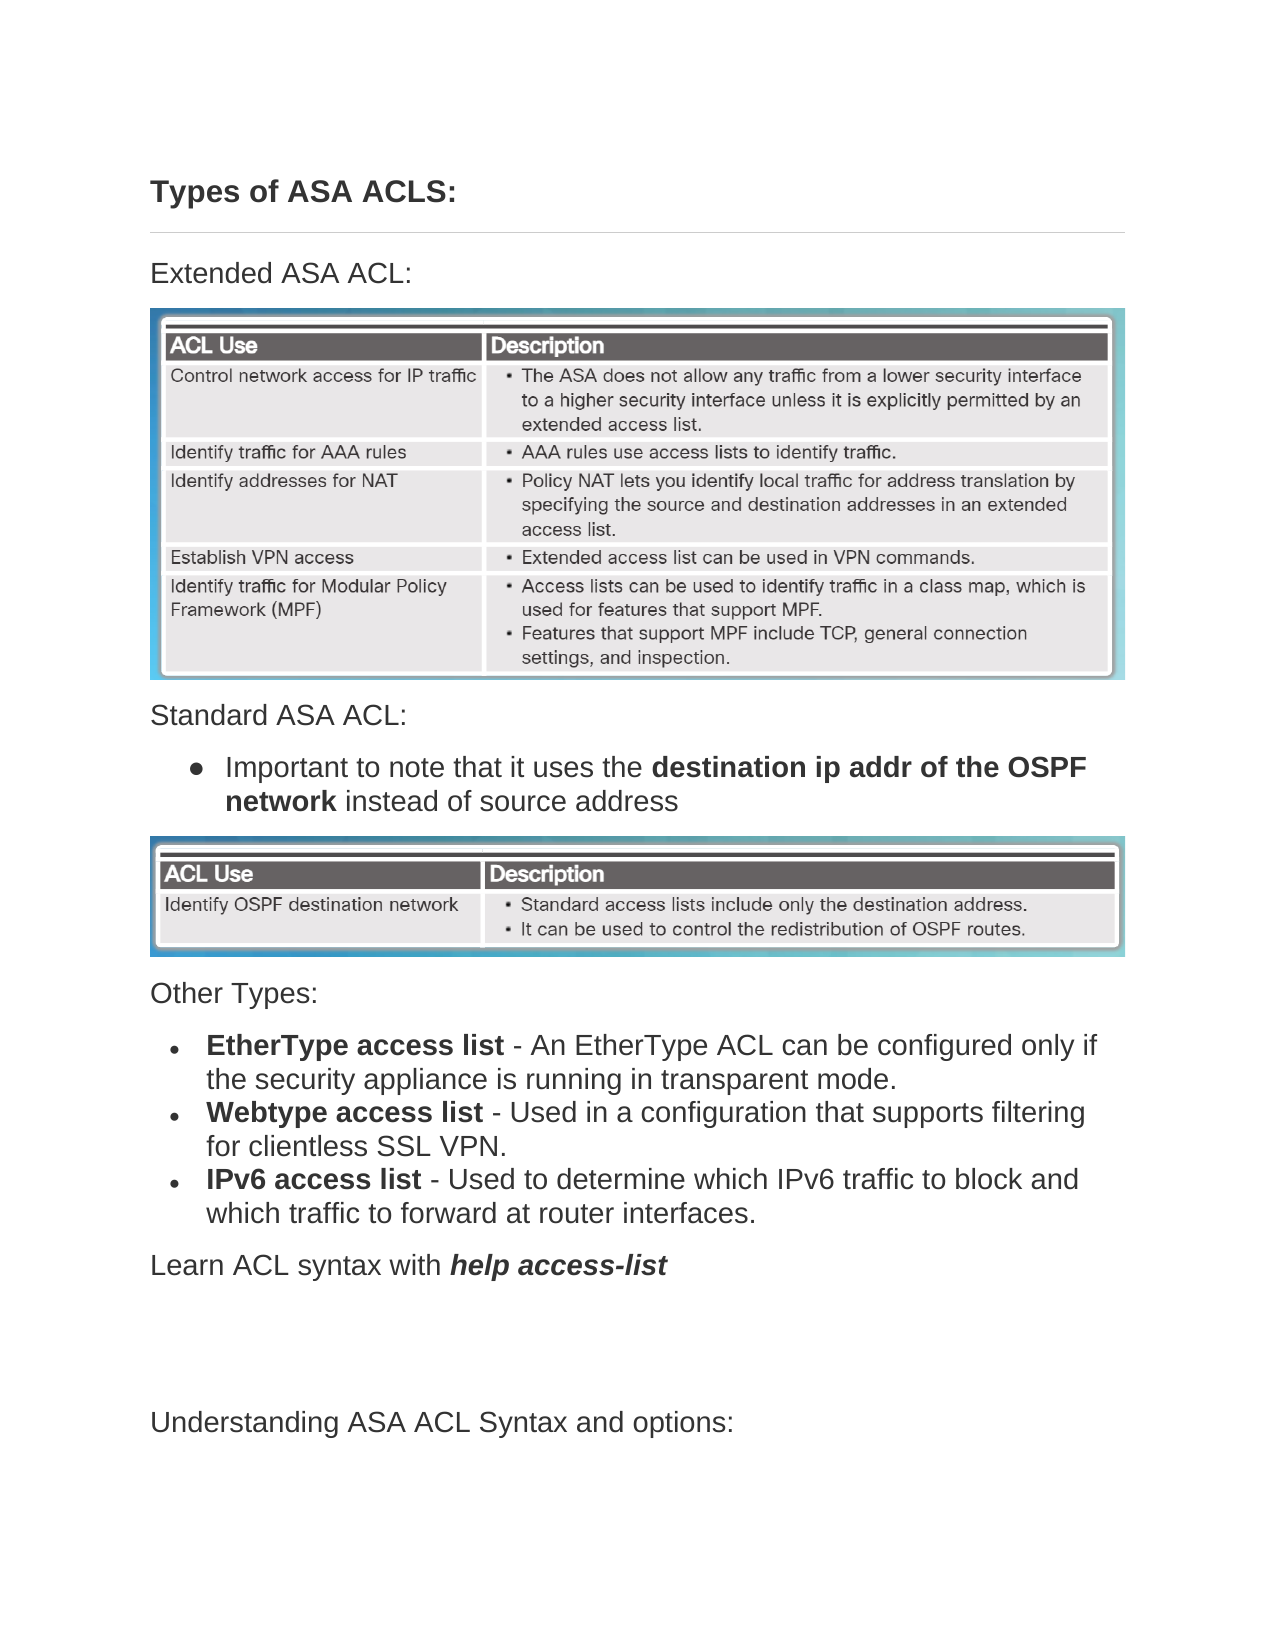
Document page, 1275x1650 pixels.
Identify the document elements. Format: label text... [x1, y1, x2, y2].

list EtherType access list - An EtherType ACL can be configured only if the security appliance is running in transparent mode. [169, 1028, 1125, 1095]
text Extended ASA ACL: [150, 256, 1125, 290]
subtitle Types of ASA ACLS: [150, 150, 1125, 232]
text Standard ASA ACL: [150, 698, 1125, 732]
text Understanding ASA ACL Syntax and options: [150, 1405, 1125, 1438]
list Important to note that it uses the destination ip addr of the OSPF network instead of source address [187, 750, 1125, 817]
list Webtype access list - Used in a configuration that supports filtering for clientless SSL VPN. [169, 1095, 1125, 1162]
text Learn ACL syntax with help access-list [150, 1248, 1125, 1282]
list IPv6 access list - Used to determine which IPv6 traffic to block and which traffic to forward at router interfaces. [169, 1162, 1125, 1229]
text Other Types: [150, 976, 1125, 1009]
picture [150, 308, 1125, 680]
picture [150, 836, 1125, 957]
